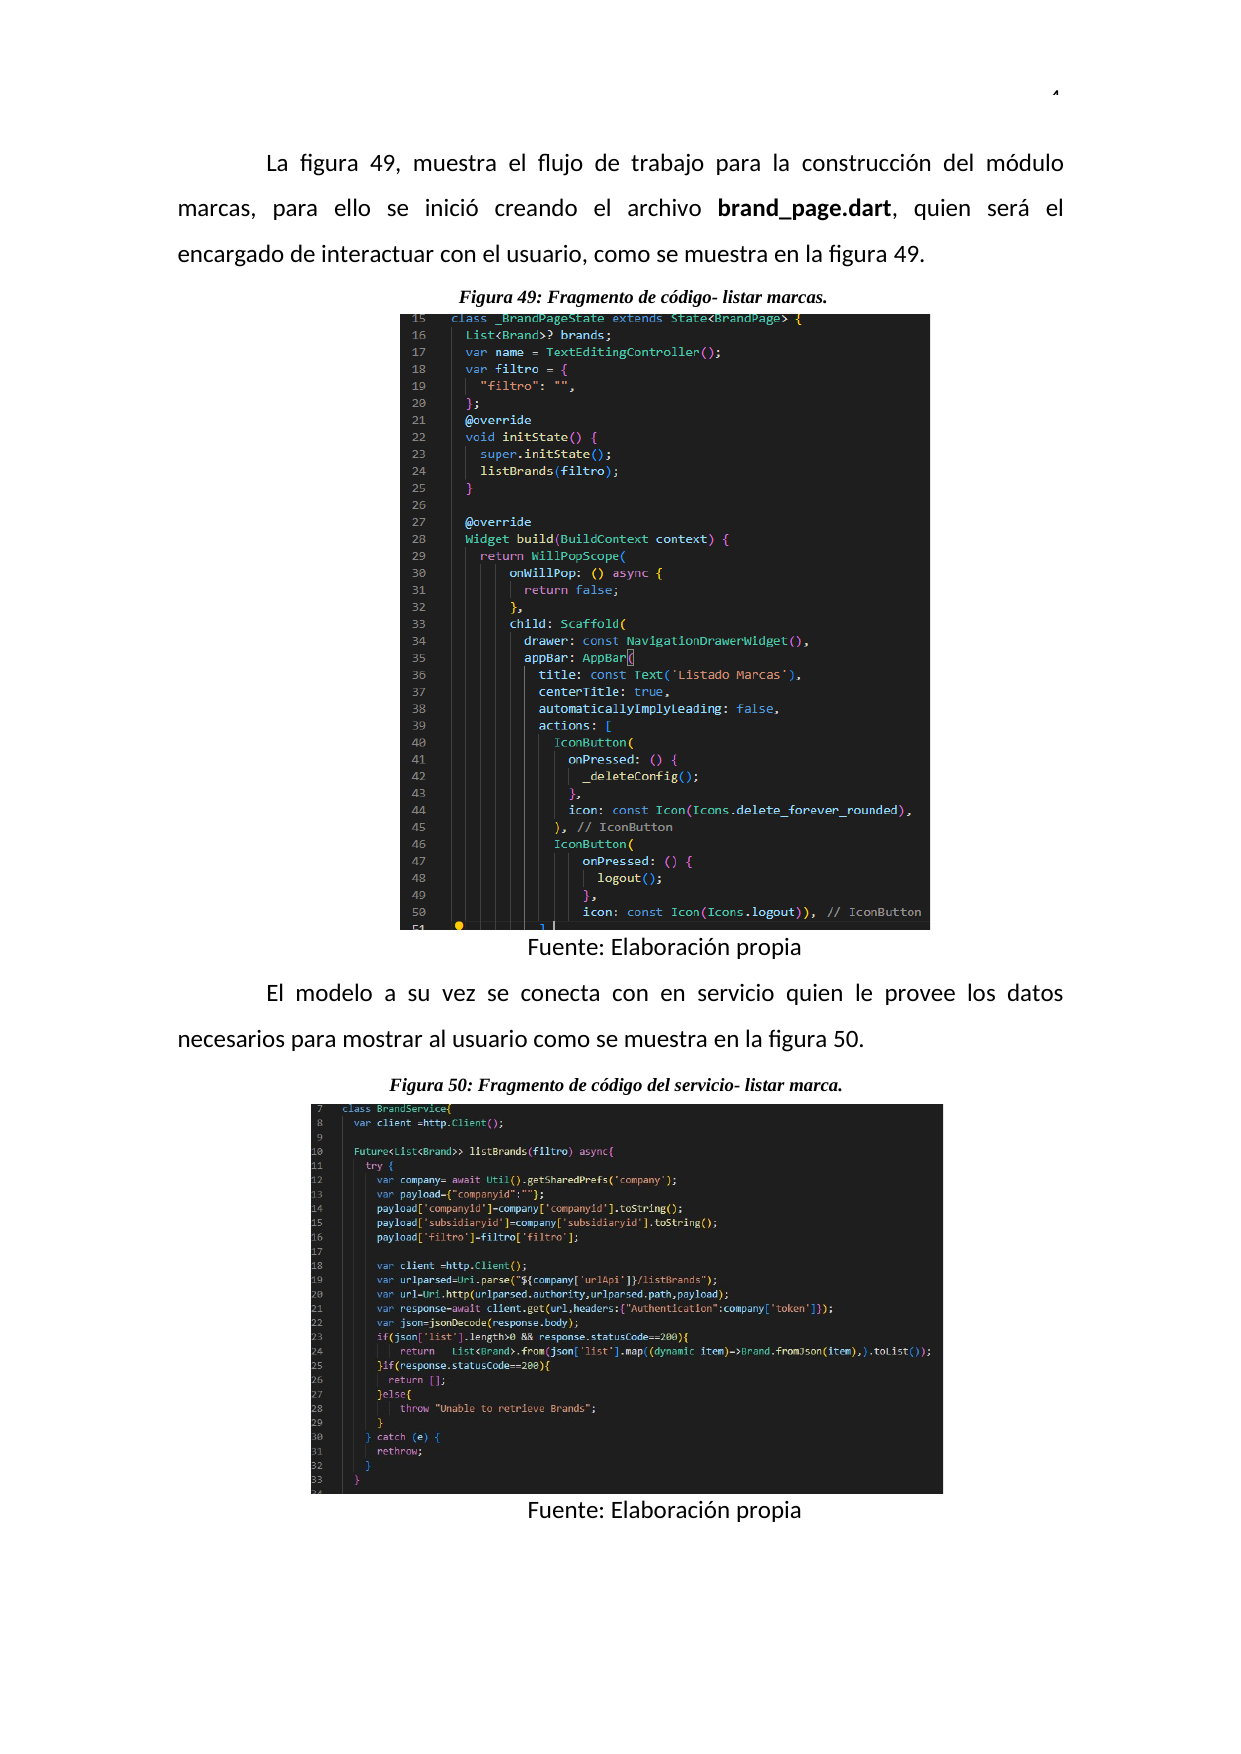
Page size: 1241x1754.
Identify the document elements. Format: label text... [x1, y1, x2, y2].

text Figura 49: Fragmento de código- listar marcas. [458, 286, 1186, 307]
text Figura 50: Fragmento de código del servicio- listar marca. [168, 1074, 1064, 1095]
picture [311, 1104, 944, 1494]
text El modelo a su vez se conecta con en servicio quien le provee los datos necesarios para mostrar al usuario como se muestra en la figura 50. [177, 977, 1064, 1053]
text La figura 49, muestra el flujo de trabajo para la construcción del módulo marcas, para ello se inició creando el archivo brand_page.dart, quien será el encargado de interactuar con el usuario, como se muestra en la figura 49. [177, 147, 1064, 269]
picture [400, 314, 931, 930]
text Fuente: Elaboración propia [527, 309, 1186, 962]
